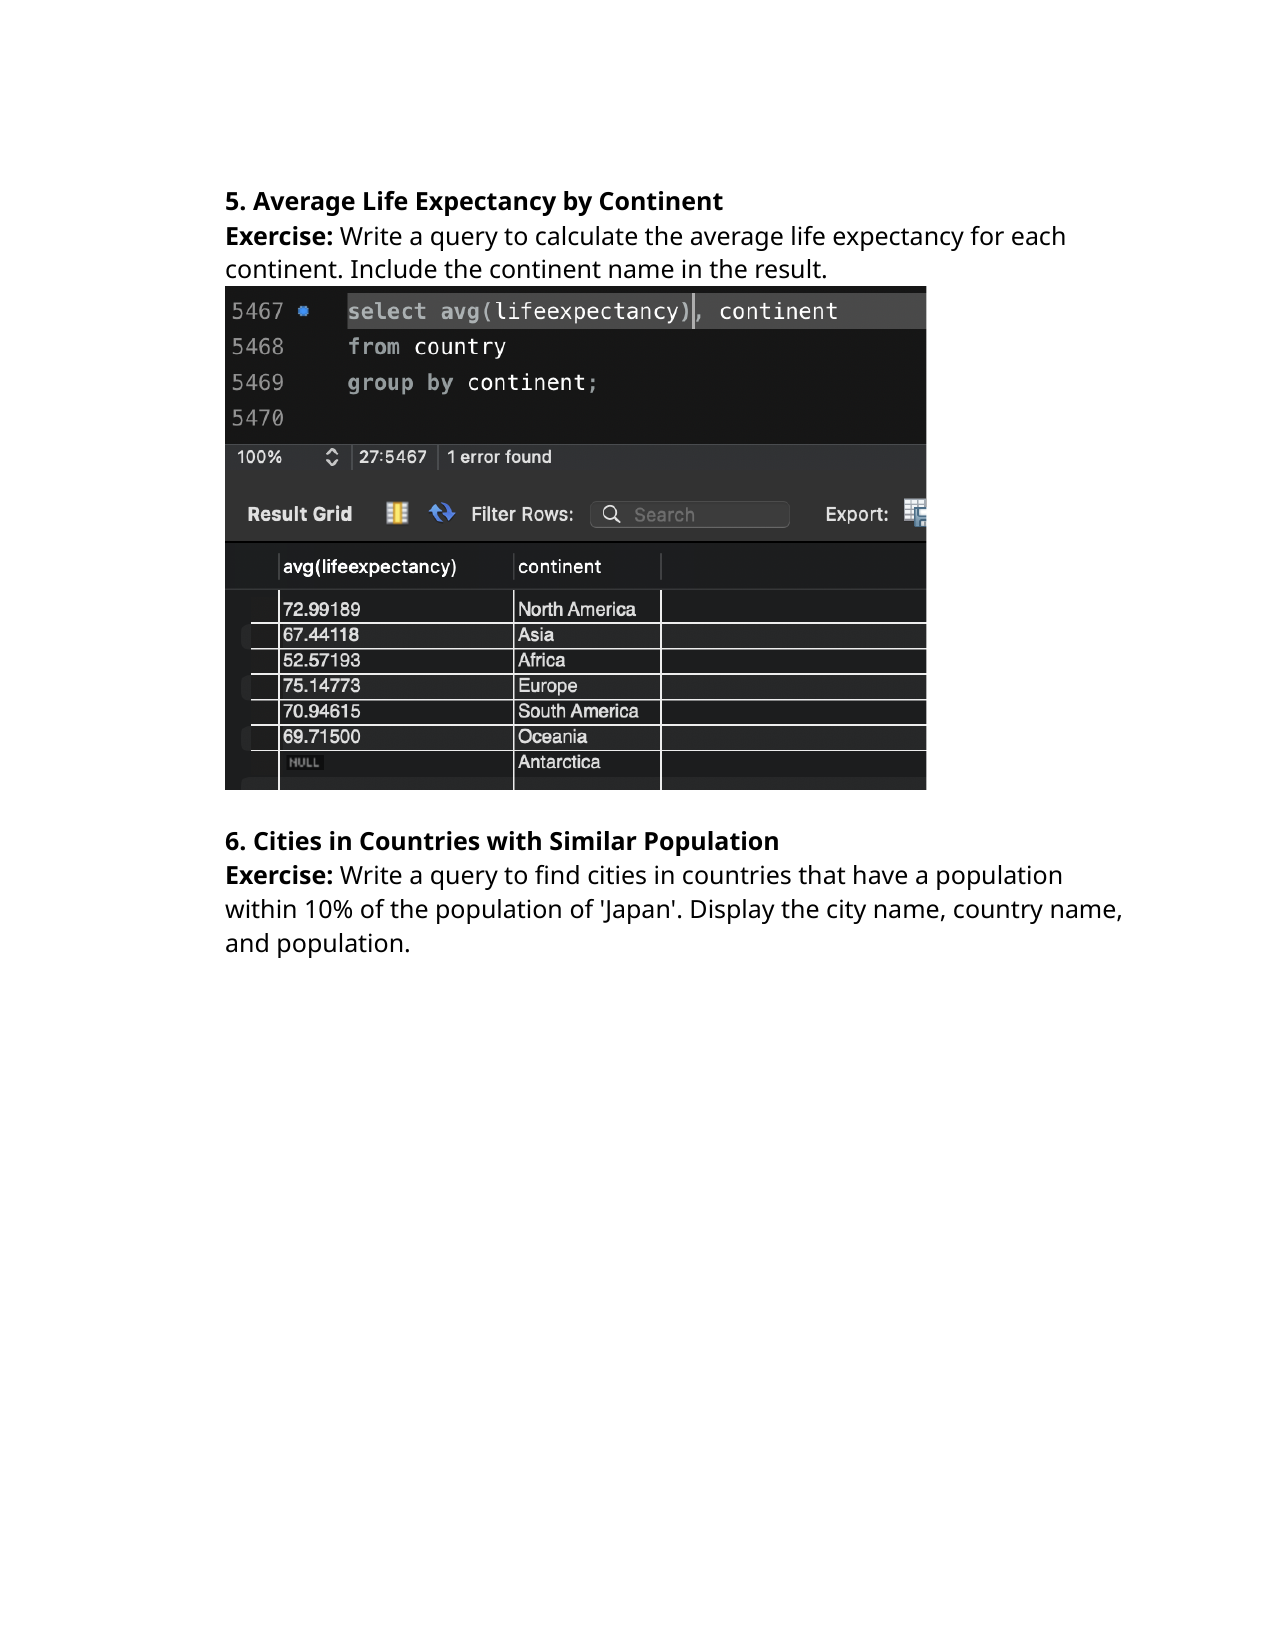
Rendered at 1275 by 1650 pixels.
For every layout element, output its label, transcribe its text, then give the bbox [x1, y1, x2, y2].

text Exercise: Write a query to find cities in countries that have a population within 10% of the population of 'Japan'. Display the city name, country name, and population. [225, 858, 1125, 960]
text 5. Average Life Expectancy by Continent [225, 184, 1125, 218]
text Exercise: Write a query to calculate the average life expectancy for each continent. Include the continent name in the result. [225, 218, 1125, 286]
text 6. Cities in Countries with Similar Population [225, 823, 1125, 858]
picture [225, 286, 927, 790]
